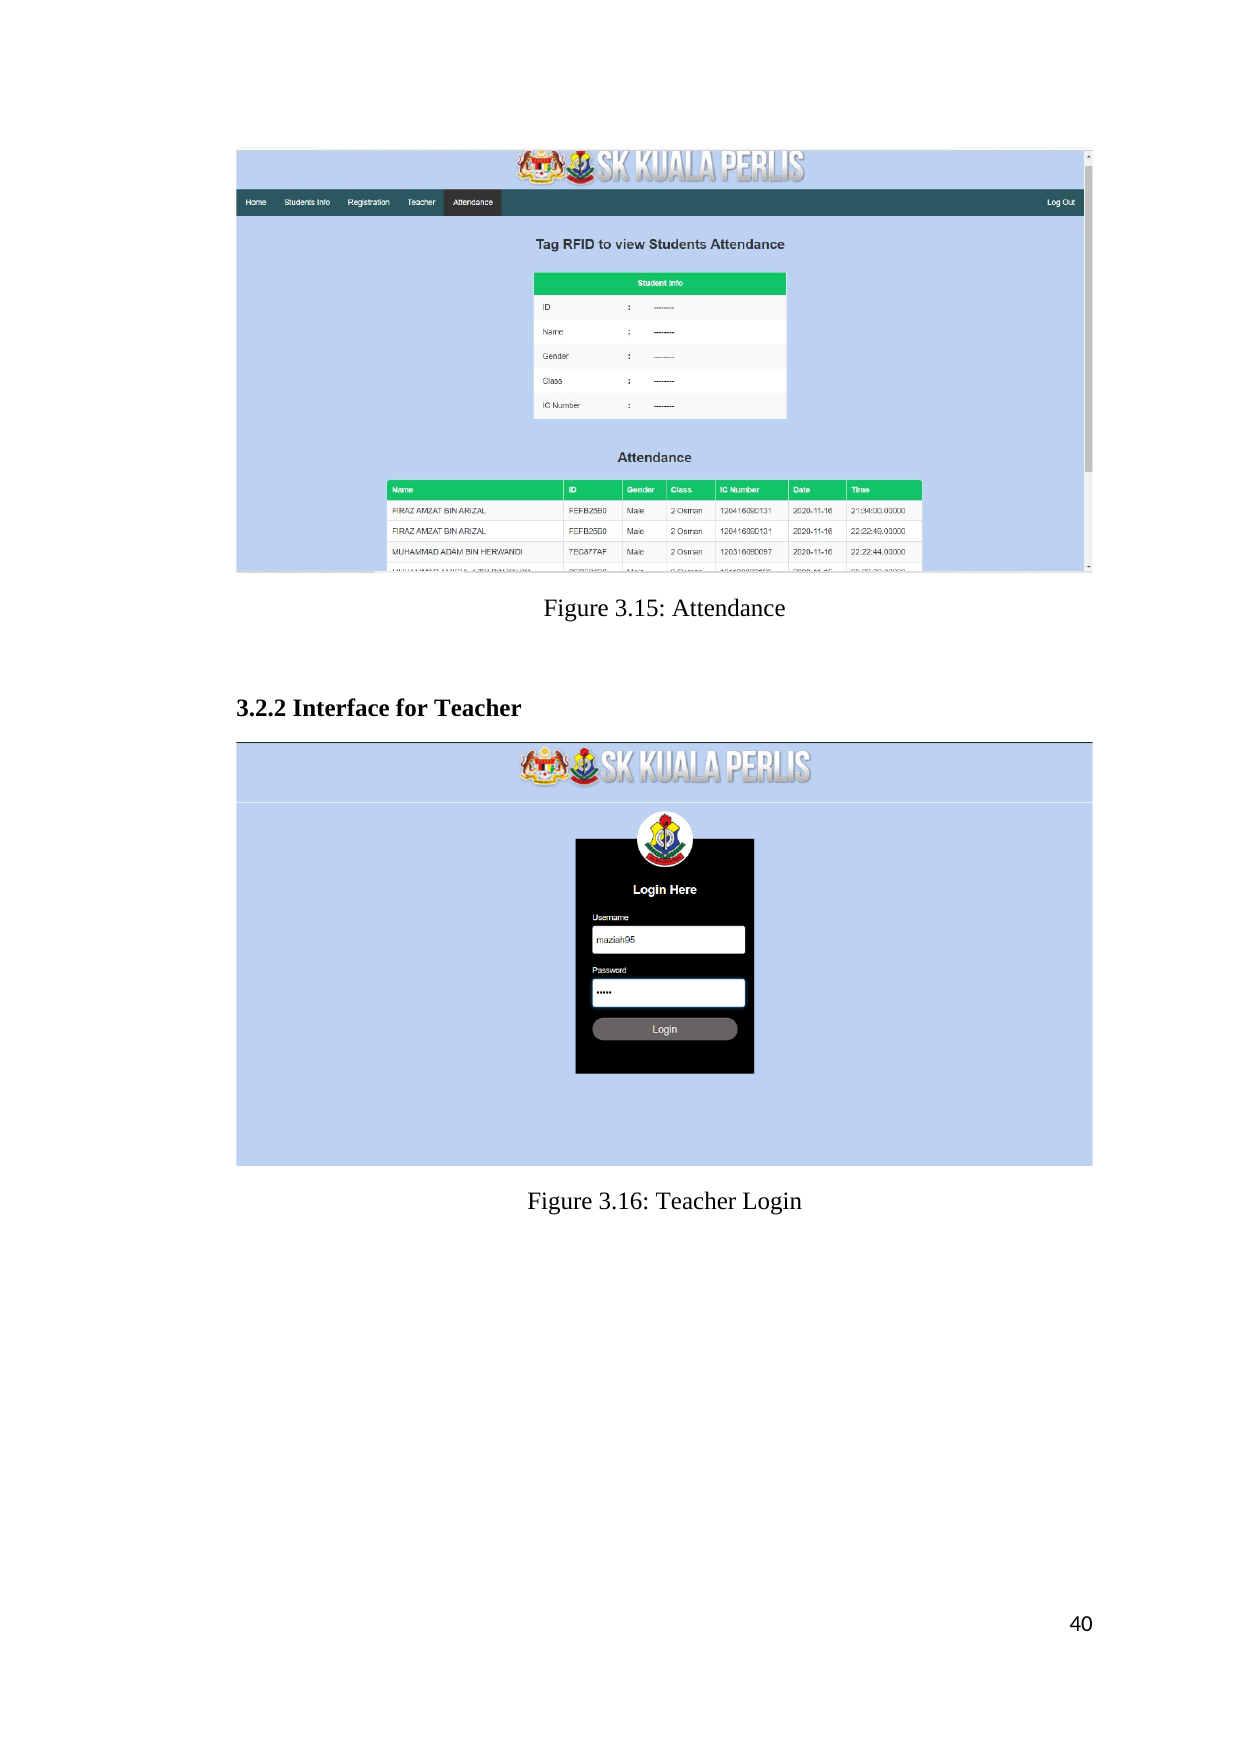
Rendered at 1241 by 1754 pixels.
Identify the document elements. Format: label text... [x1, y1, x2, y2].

text Figure 3.16: Teacher Login [236, 1186, 1092, 1215]
picture [236, 147, 1093, 573]
picture [236, 742, 1093, 1166]
text 3.2.2 Interface for Teacher [236, 693, 1092, 722]
text Figure 3.15: Attendance [236, 593, 1092, 622]
